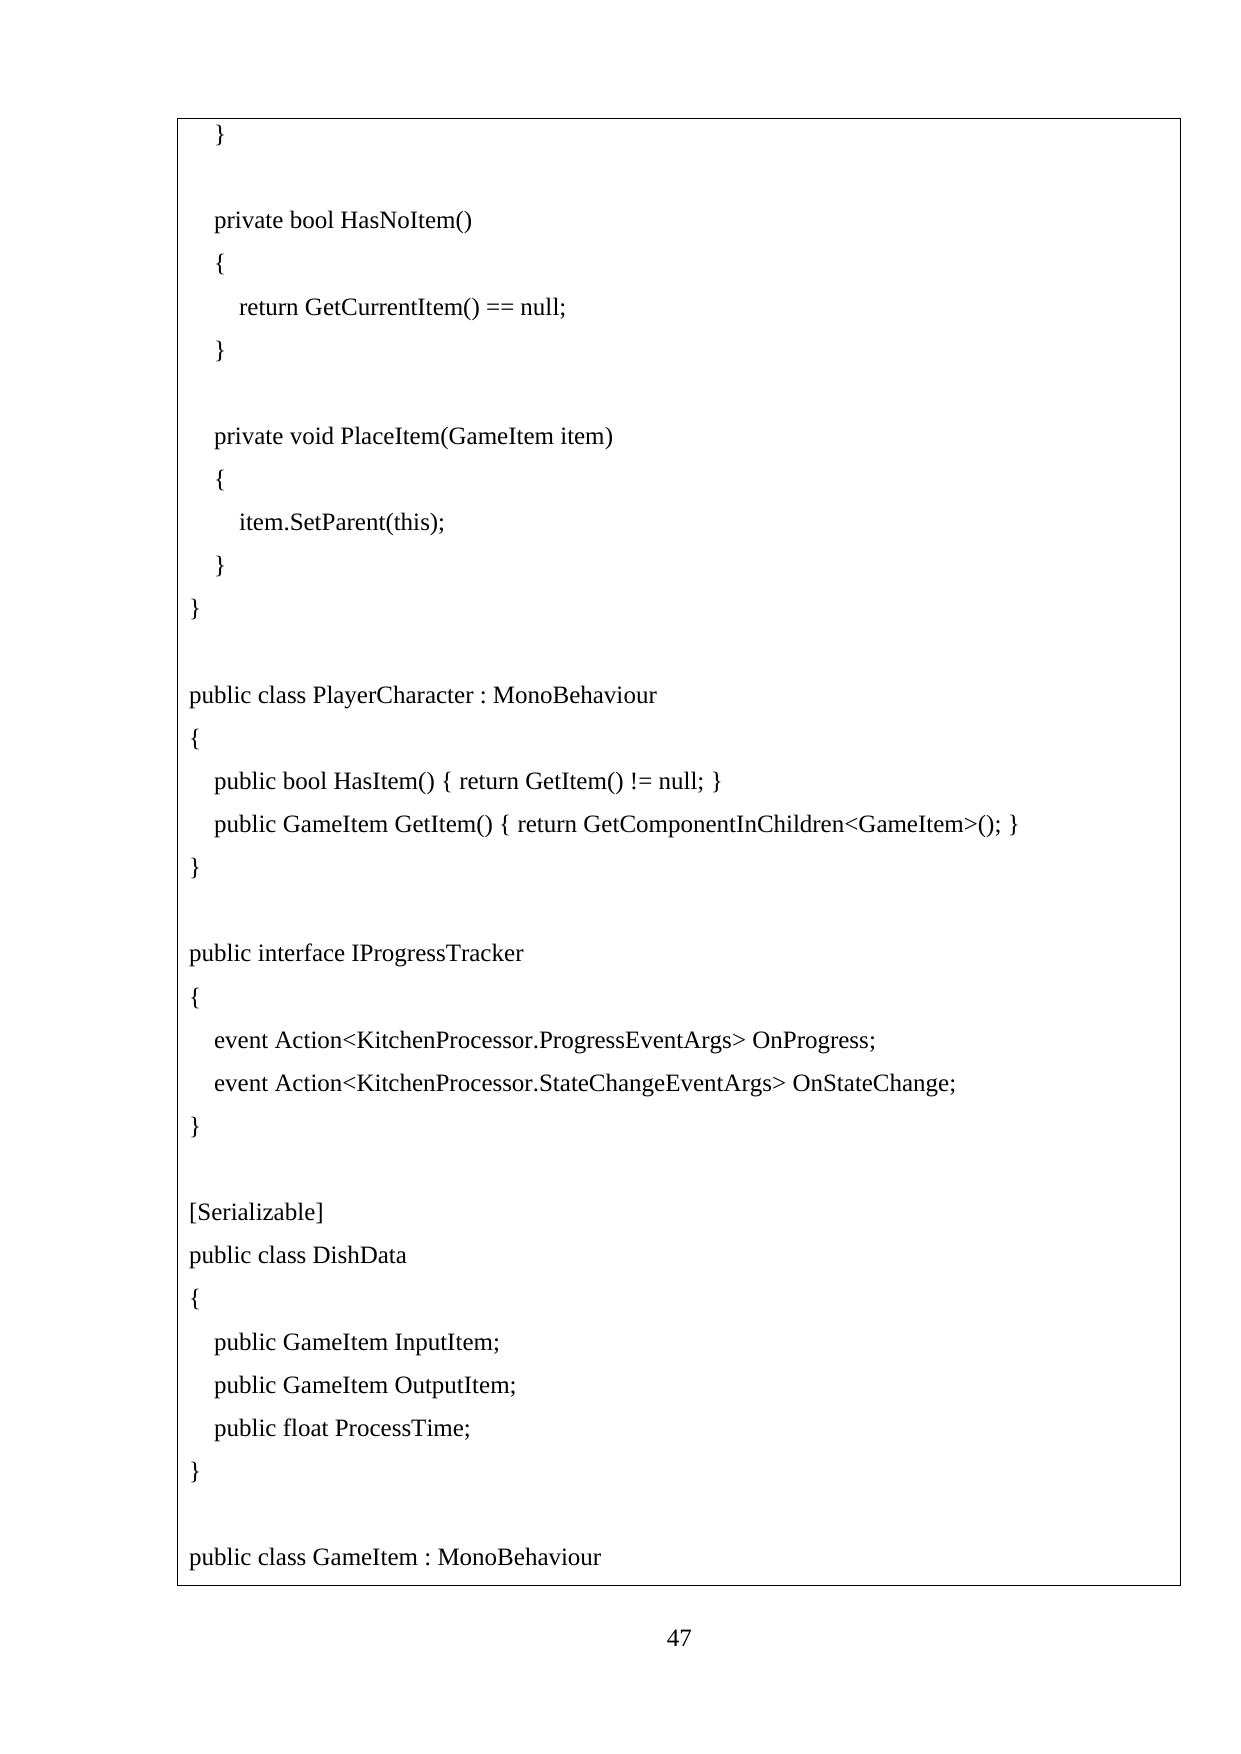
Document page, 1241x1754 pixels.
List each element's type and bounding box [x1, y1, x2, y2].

table_header [178, 119, 1180, 1585]
